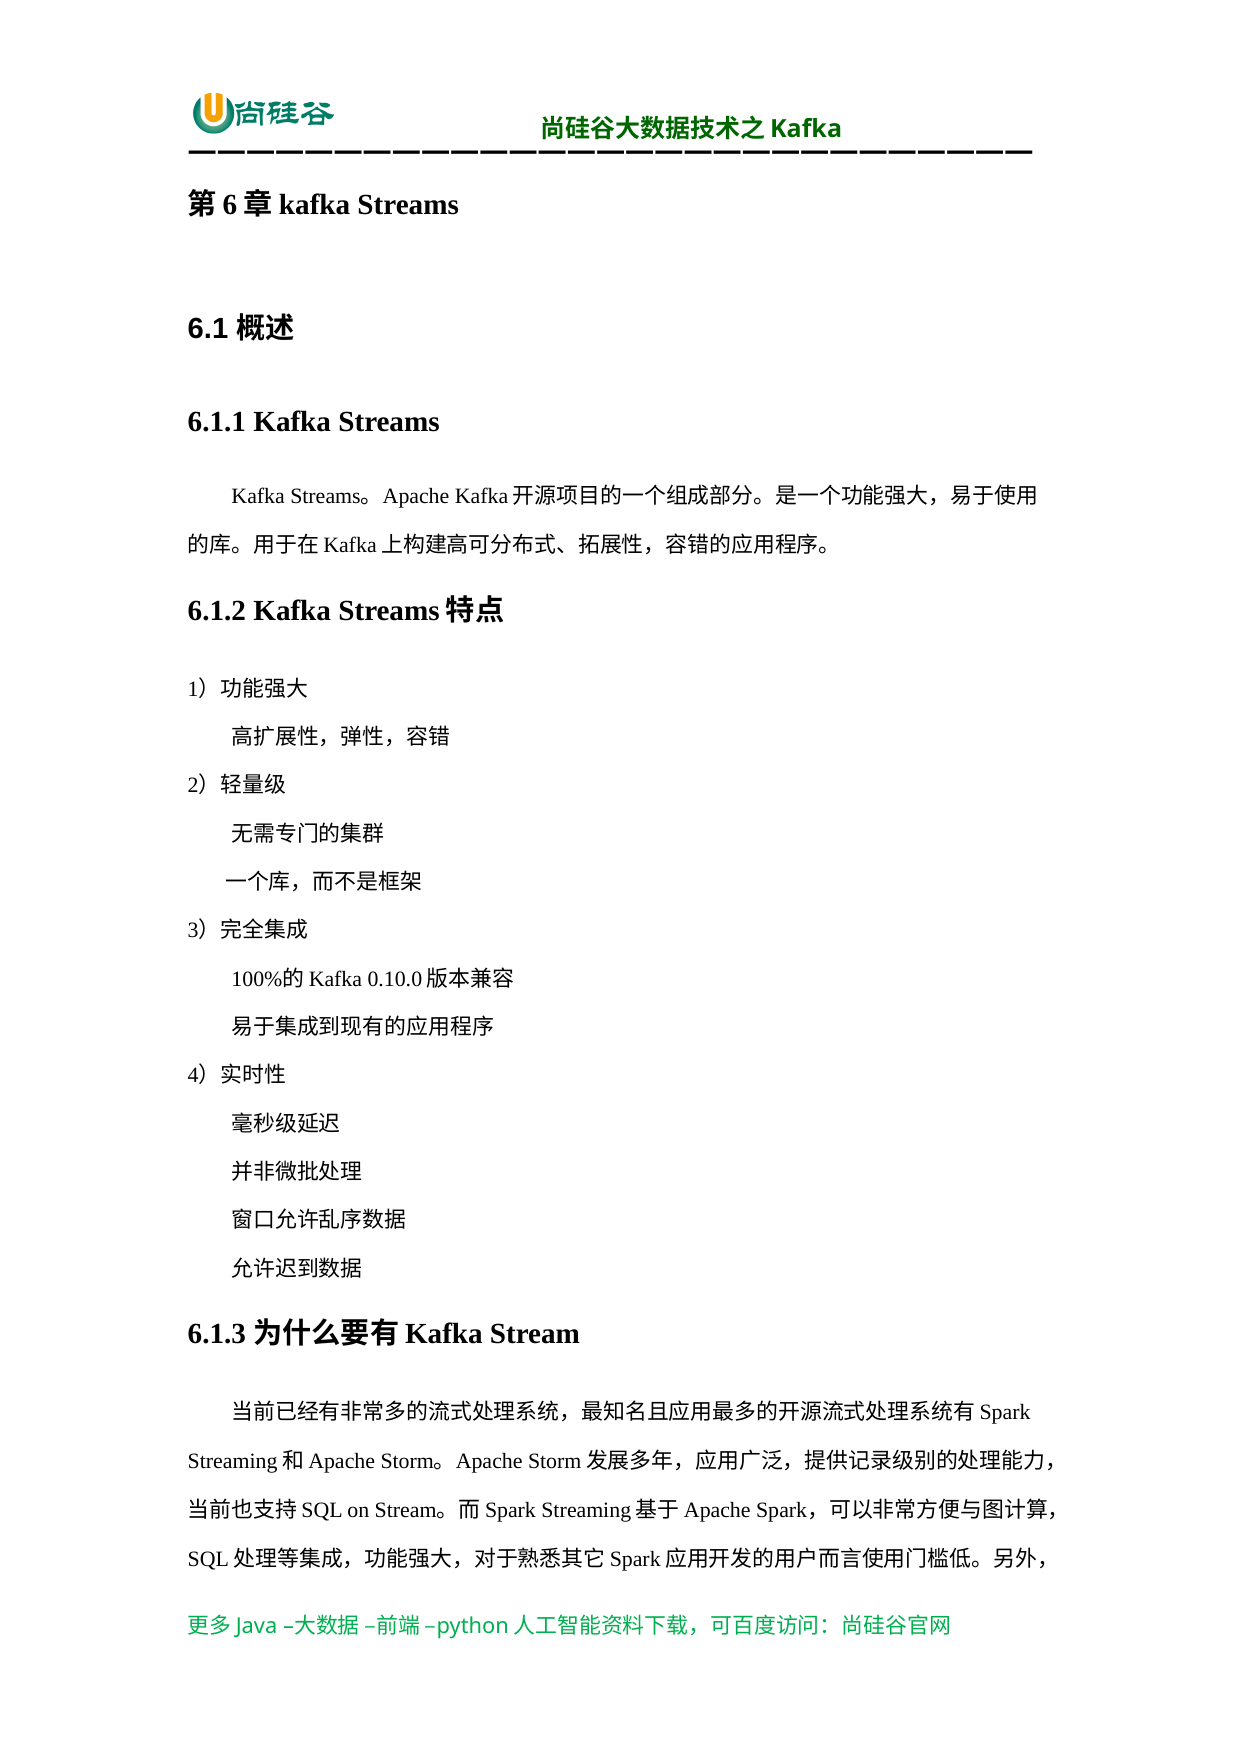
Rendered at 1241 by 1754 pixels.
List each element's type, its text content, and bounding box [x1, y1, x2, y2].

text 4）实时性 [187, 1057, 1053, 1089]
text 100%的Kafka 0.10.0版本兼容 [231, 960, 1053, 993]
text Kafka Streams。Apache Kafka开源项目的一个组成部分。是一个功能强大，易于使用的库。用于在Kafka上构建高可分布式、拓展性，容错的应用程序。 [187, 478, 1053, 559]
text 毫秒级延迟 [231, 1105, 1053, 1138]
text 窗口允许乱序数据 [231, 1202, 1053, 1234]
subtitle 6.1.2 Kafka Streams特点 [187, 575, 1053, 640]
subtitle 第6章 kafka Streams [187, 169, 1053, 234]
text 并非微批处理 [231, 1153, 1053, 1186]
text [187, 1394, 1053, 1573]
text 允许迟到数据 [231, 1250, 1053, 1283]
text 3）完全集成 [187, 912, 1053, 944]
text 高扩展性，弹性，容错 [231, 718, 1053, 751]
text 一个库，而不是框架 [187, 863, 1053, 896]
text 易于集成到现有的应用程序 [231, 1008, 1053, 1041]
subtitle 6.1.1 Kafka Streams [187, 388, 1053, 453]
picture [187, 88, 338, 138]
text 2）轻量级 [187, 767, 1053, 799]
text 无需专门的集群 [187, 815, 1053, 848]
subtitle 6.1.3 为什么要有Kafka Stream [187, 1298, 1053, 1363]
subtitle 6.1 概述 [187, 293, 1053, 358]
text 1）功能强大 [187, 670, 1053, 703]
